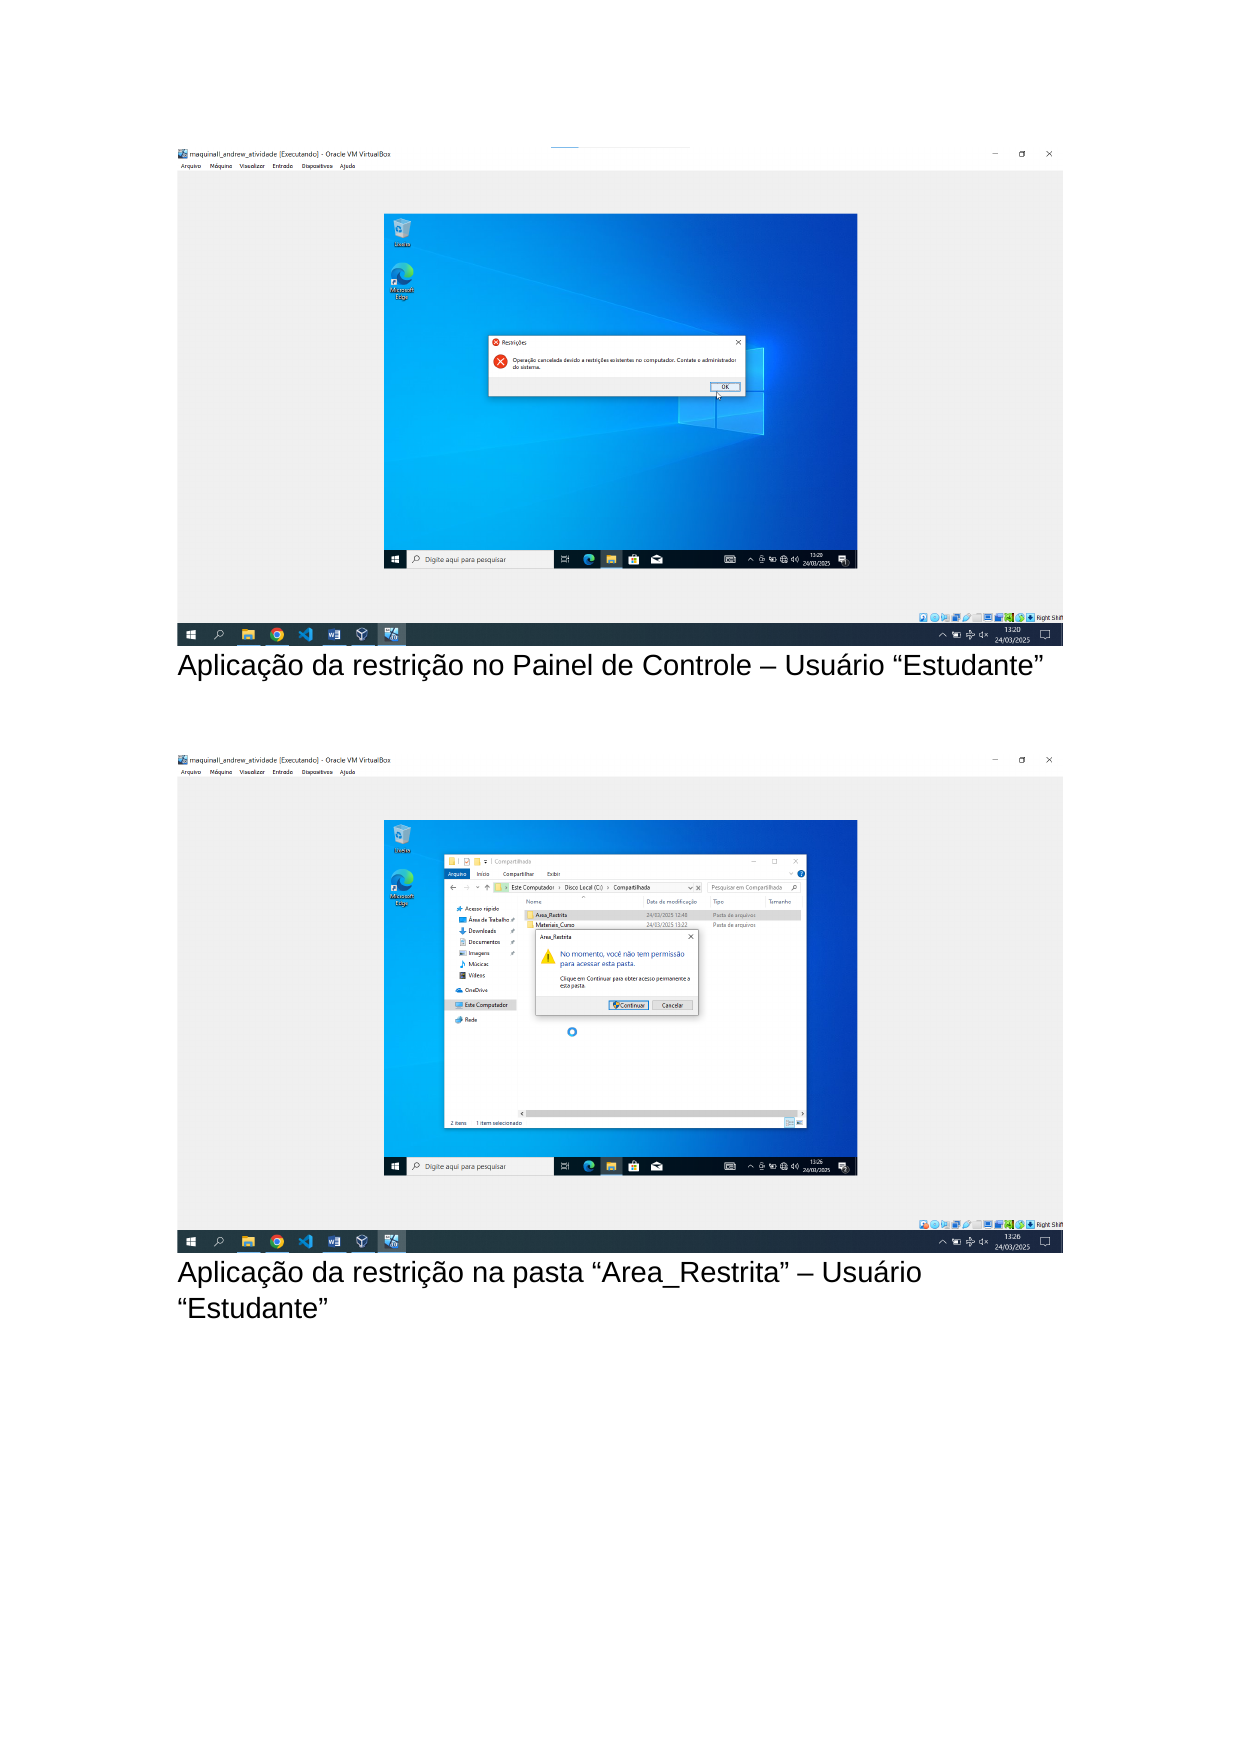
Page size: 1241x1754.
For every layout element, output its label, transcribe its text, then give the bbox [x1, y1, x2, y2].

picture [177, 754, 1063, 1253]
text Aplicação da restrição no Painel de Controle – Usuário “Estudante” [177, 646, 1063, 682]
picture [177, 147, 1063, 646]
text Aplicação da restrição na pasta “Area_Restrita” – Usuário “Estudante” [177, 1253, 1063, 1324]
